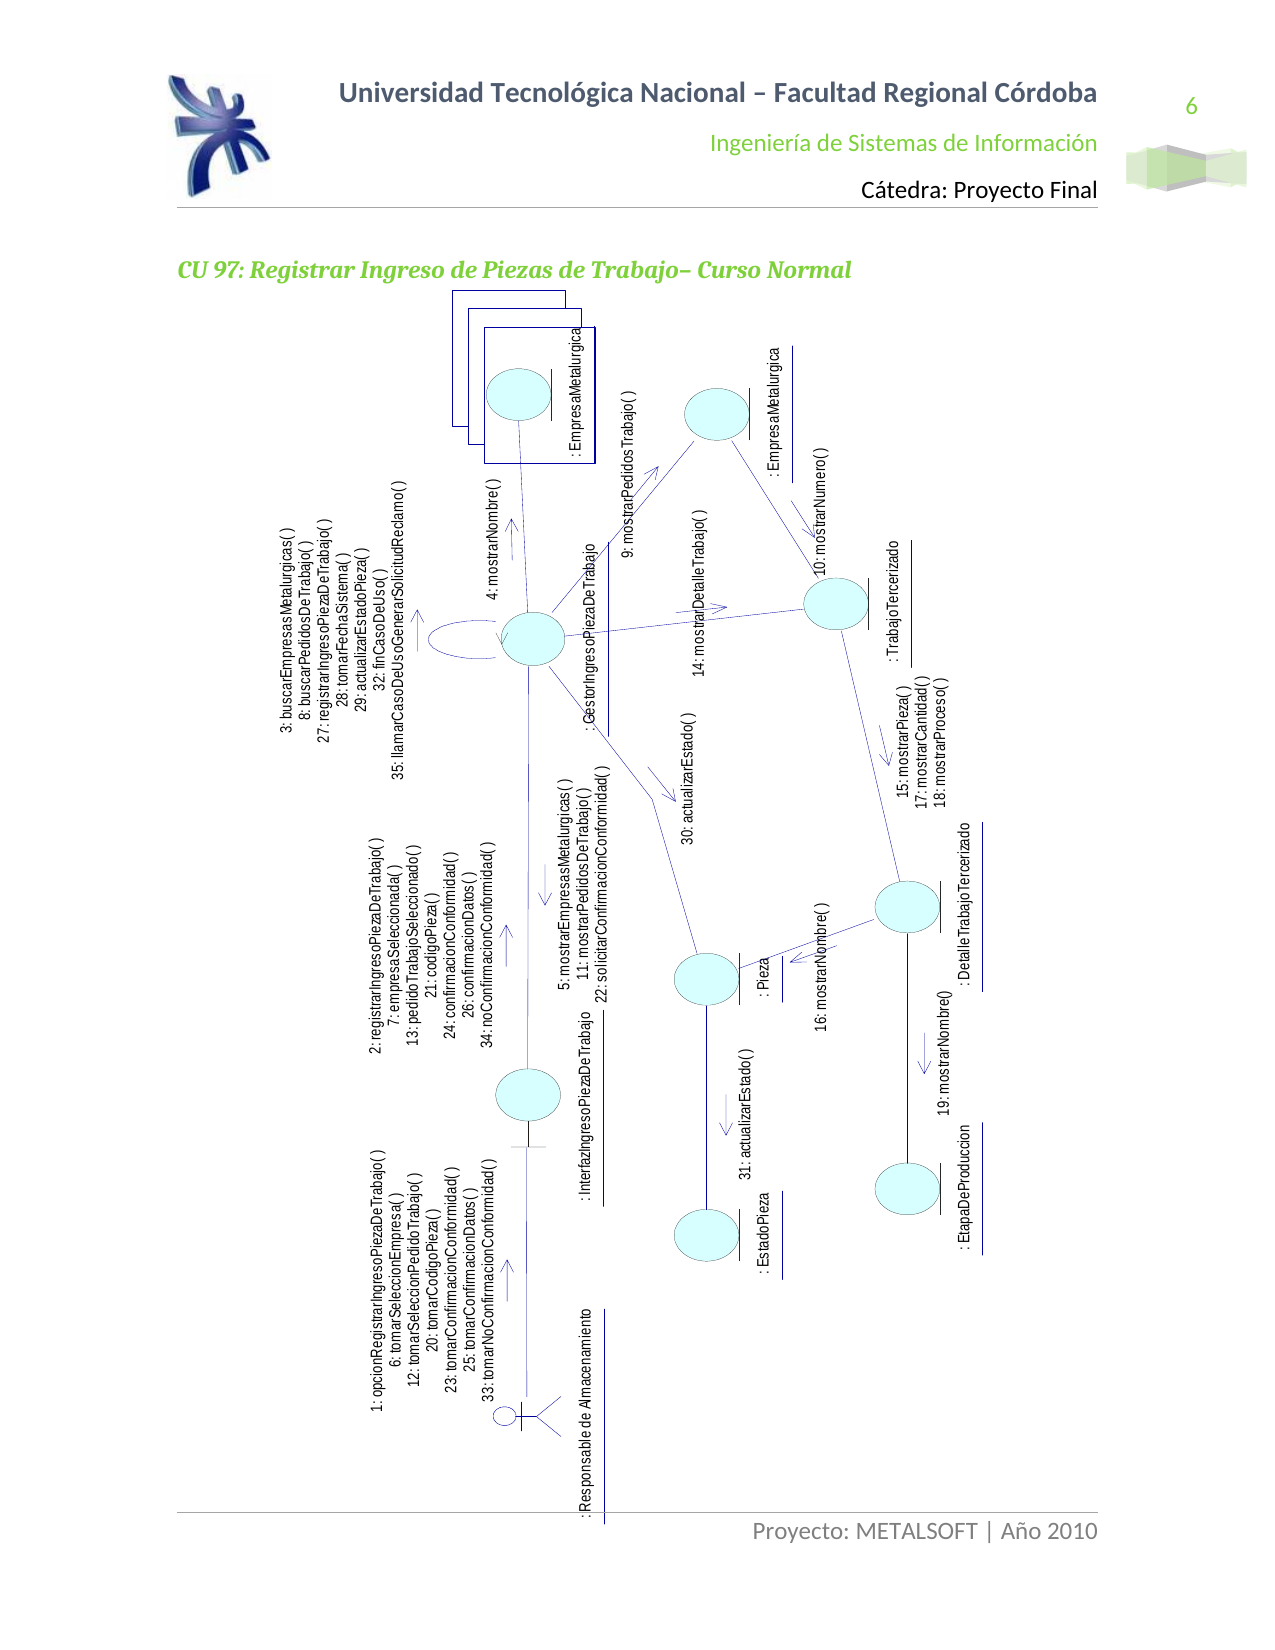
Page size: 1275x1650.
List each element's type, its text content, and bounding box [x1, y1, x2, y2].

text CU 97: Registrar Ingreso de Piezas de Trabajo– Curso Normal [177, 256, 1098, 284]
picture [167, 74, 272, 199]
